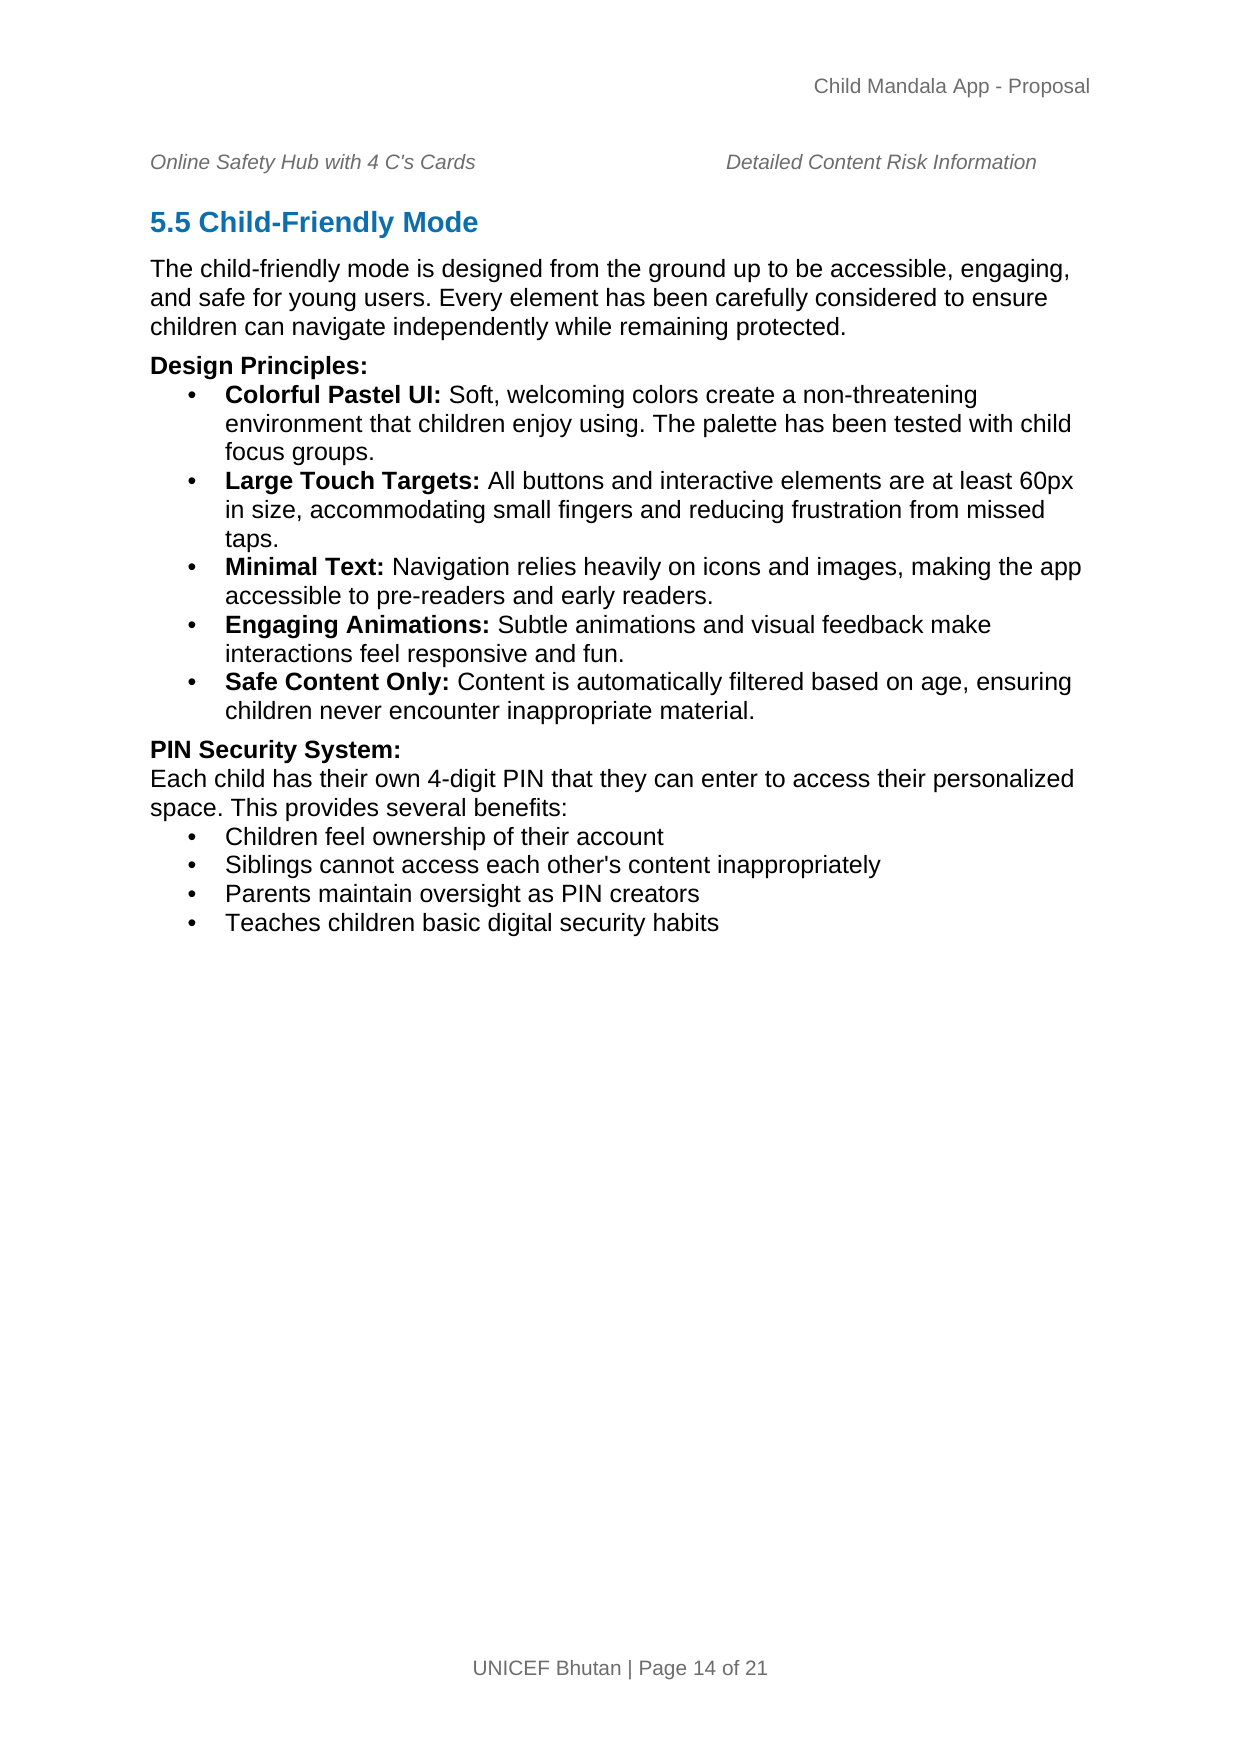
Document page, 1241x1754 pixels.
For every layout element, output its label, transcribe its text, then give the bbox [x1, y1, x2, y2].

list Large Touch Targets: All buttons and interactive elements are at least 60px in size, accommodating small fingers and reducing frustration from missed taps. [187, 466, 1090, 552]
text Design Principles: [150, 351, 1090, 380]
list Siblings cannot access each other's content inappropriately [187, 850, 1090, 879]
text Online Safety Hub with 4 C's Cards Detailed Content Risk Information [150, 150, 1090, 174]
list Children feel ownership of their account [187, 821, 1090, 850]
list Engaging Animations: Subtle animations and visual feedback make interactions feel responsive and fun. [187, 610, 1090, 667]
list Teaches children basic digital security habits [187, 908, 1090, 936]
list Minimal Text: Navigation relies heavily on icons and images, making the app accessible to pre-readers and early readers. [187, 552, 1090, 610]
list Colorful Pastel UI: Soft, welcoming colors create a non-threatening environment that children enjoy using. The palette has been tested with child focus groups. [187, 380, 1090, 466]
list Safe Content Only: Content is automatically filtered based on age, ensuring children never encounter inappropriate material. [187, 667, 1090, 725]
list Parents maintain oversight as PIN creators [187, 879, 1090, 908]
text Each child has their own 4-digit PIN that they can enter to access their personalized space. This provides several benefits: [150, 764, 1090, 821]
text PIN Security System: [150, 735, 1090, 764]
text The child-friendly mode is designed from the ground up to be accessible, engaging, and safe for young users. Every element has been carefully considered to ensure children can navigate independently while remaining protected. [150, 254, 1090, 341]
subtitle 5.5 Child-Friendly Mode [150, 205, 1090, 239]
